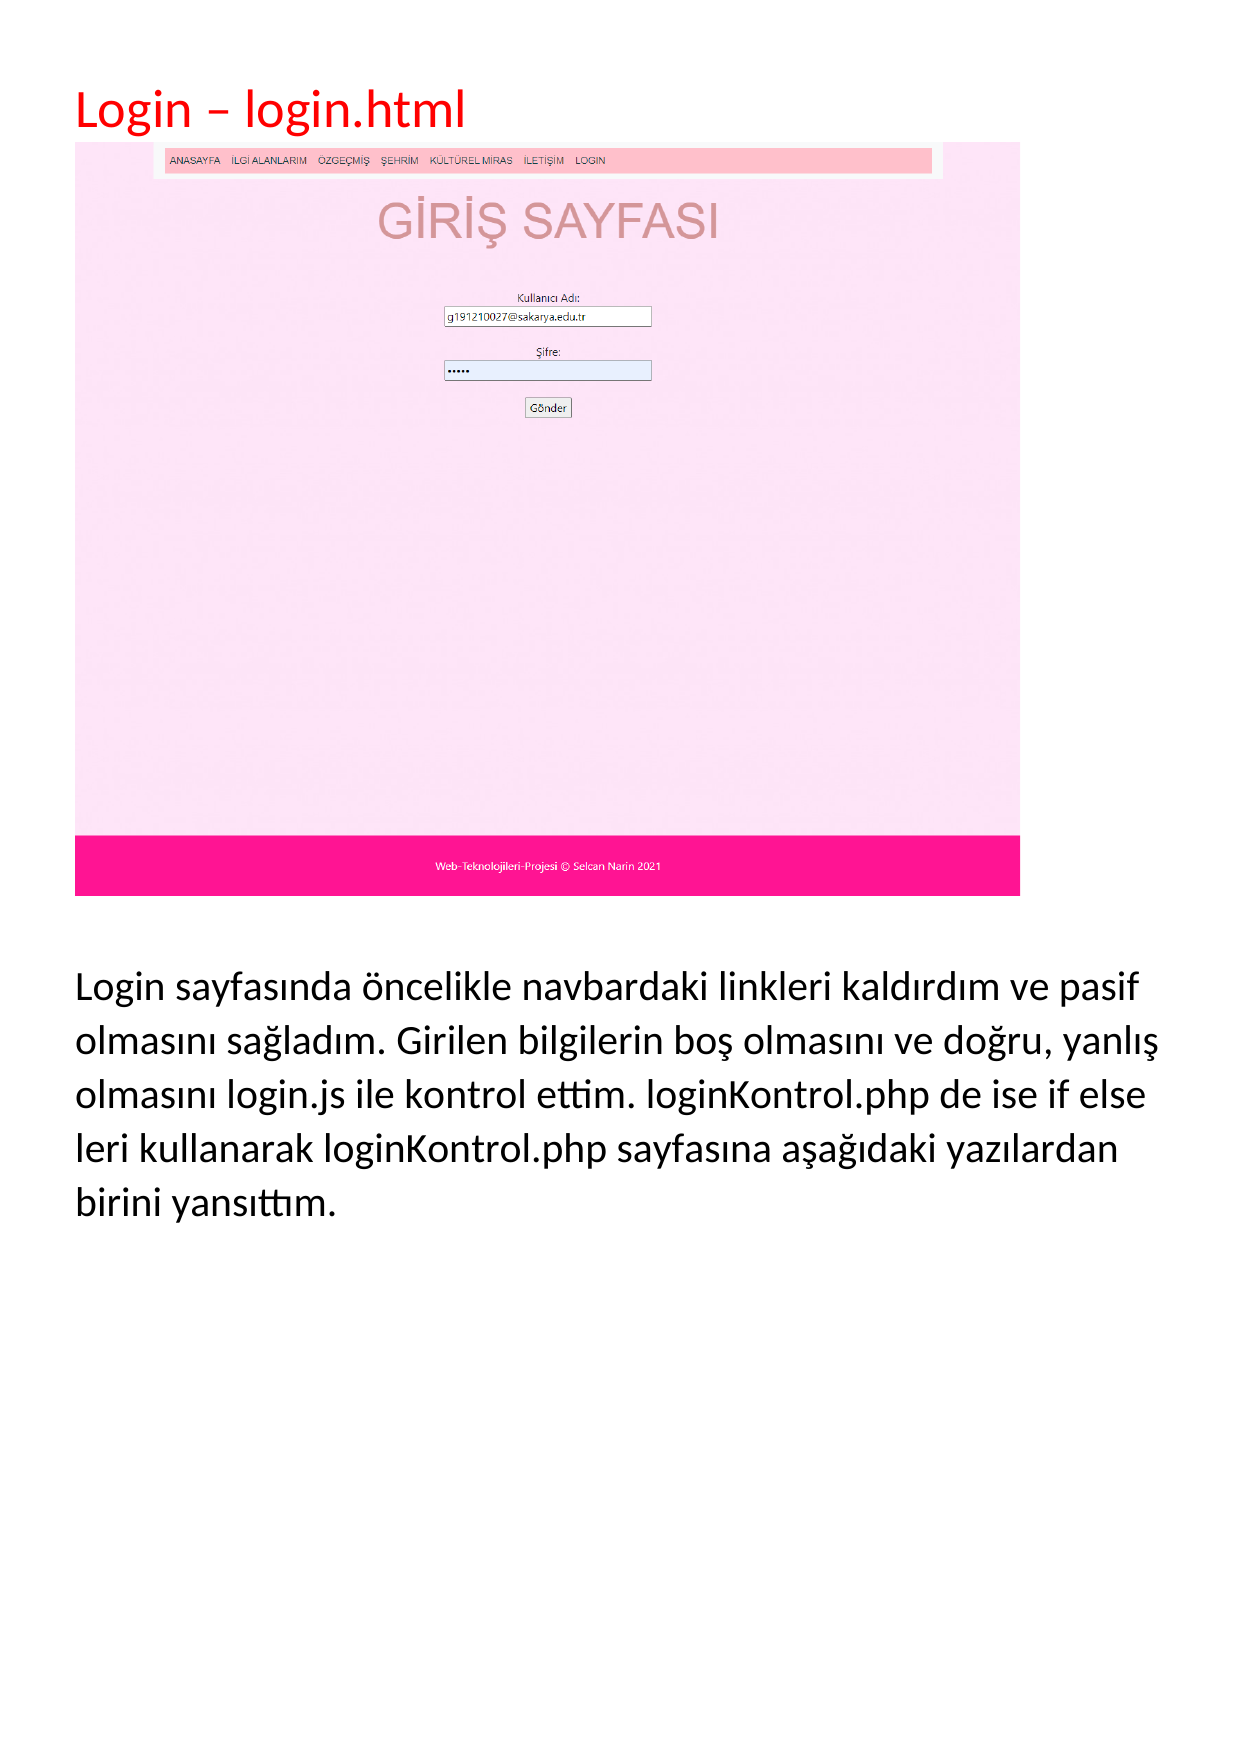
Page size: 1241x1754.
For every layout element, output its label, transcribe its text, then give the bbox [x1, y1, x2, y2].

picture [75, 142, 1021, 896]
text Login sayfasında öncelikle navbardaki linkleri kaldırdım ve pasif olmasını sağladım. Girilen bilgilerin boş olmasını ve doğru, yanlış olmasını login.js ile kontrol ettim. loginKontrol.php de ise if else leri kullanarak loginKontrol.php sayfasına aşağıdaki yazılardan birini yansıttım. [75, 960, 1165, 1226]
